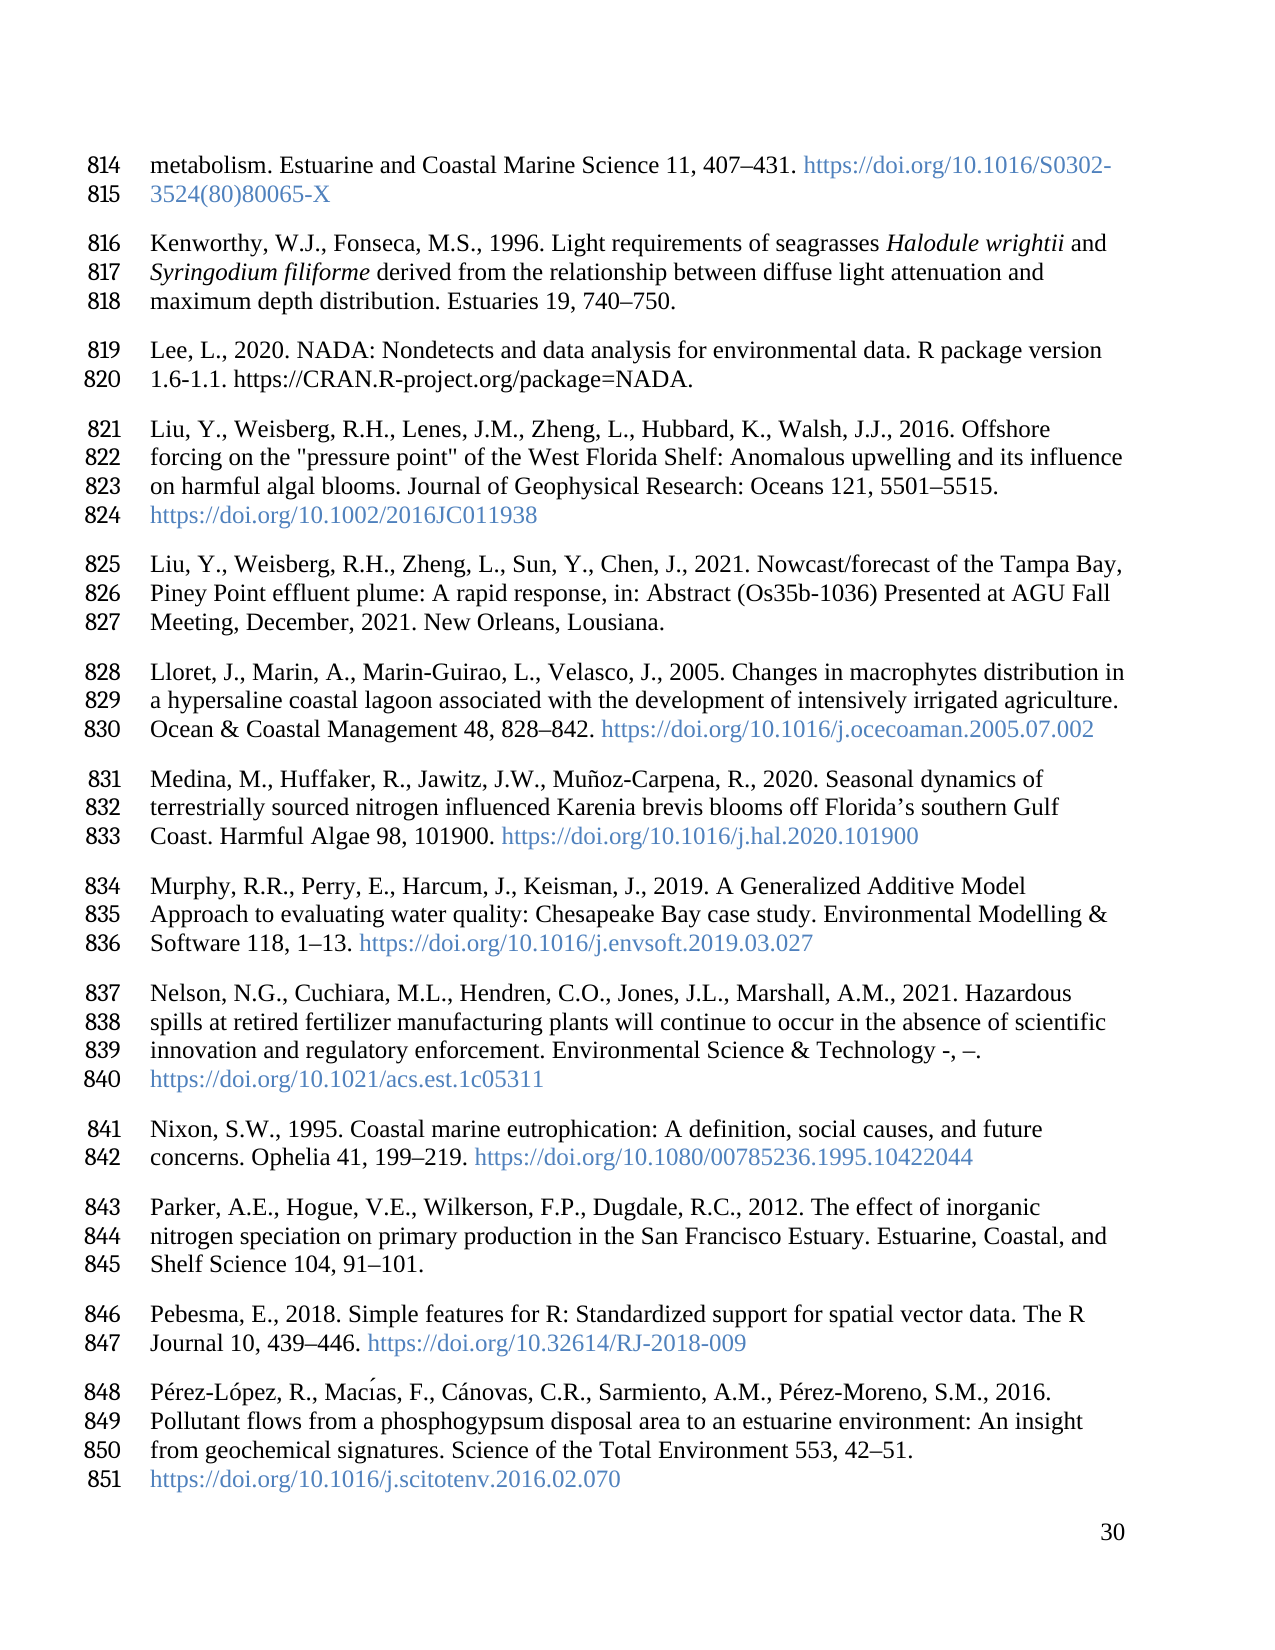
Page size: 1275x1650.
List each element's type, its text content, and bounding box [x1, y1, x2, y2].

text Lee, L., 2020. NADA: Nondetects and data analysis for environmental data. R package version 1.6-1.1. https://CRAN.R-project.org/package=NADA. [150, 335, 1125, 393]
text Liu, Y., Weisberg, R.H., Zheng, L., Sun, Y., Chen, J., 2021. Nowcast/forecast of the Tampa Bay, Piney Point effluent plume: A rapid response, in: Abstract (Os35b-1036) Presented at AGU Fall Meeting, December, 2021. New Orleans, Lousiana. [150, 549, 1125, 636]
text Kenworthy, W.J., Fonseca, M.S., 1996. Light requirements of seagrasses Halodule wrightii and Syringodium filiforme derived from the relationship between diffuse light attenuation and maximum depth distribution. Estuaries 19, 740–750. [150, 228, 1125, 314]
text Parker, A.E., Hogue, V.E., Wilkerson, F.P., Dugdale, R.C., 2012. The effect of inorganic nitrogen speciation on primary production in the San Francisco Estuary. Estuarine, Coastal, and Shelf Science 104, 91–101. [150, 1192, 1125, 1278]
text Medina, M., Huffaker, R., Jawitz, J.W., Muñoz-Carpena, R., 2020. Seasonal dynamics of terrestrially sourced nitrogen influenced Karenia brevis blooms off Florida’s southern Gulf Coast. Harmful Algae 98, 101900. https://doi.org/10.1016/j.hal.2020.101900 [150, 764, 1125, 850]
text Pérez-López, R., Macı́as, F., Cánovas, C.R., Sarmiento, A.M., Pérez-Moreno, S.M., 2016. Pollutant flows from a phosphogypsum disposal area to an estuarine environment: An insight from geochemical signatures. Science of the Total Environment 553, 42–51. https://doi.org/10.1016/j.scitotenv.2016.02.070 [150, 1377, 1125, 1492]
text Liu, Y., Weisberg, R.H., Lenes, J.M., Zheng, L., Hubbard, K., Walsh, J.J., 2016. Offshore forcing on the "pressure point" of the West Florida Shelf: Anomalous upwelling and its influence on harmful algal blooms. Journal of Geophysical Research: Oceans 121, 5501–5515. https://doi.org/10.1002/2016JC011938 [150, 414, 1125, 529]
text Murphy, R.R., Perry, E., Harcum, J., Keisman, J., 2019. A Generalized Additive Model Approach to evaluating water quality: Chesapeake Bay case study. Environmental Modelling & Software 118, 1–13. https://doi.org/10.1016/j.envsoft.2019.03.027 [150, 871, 1125, 957]
text Nixon, S.W., 1995. Coastal marine eutrophication: A definition, social causes, and future concerns. Ophelia 41, 199–219. https://doi.org/10.1080/00785236.1995.10422044 [150, 1114, 1125, 1171]
text Nelson, N.G., Cuchiara, M.L., Hendren, C.O., Jones, J.L., Marshall, A.M., 2021. Hazardous spills at retired fertilizer manufacturing plants will continue to occur in the absence of scientific innovation and regulatory enforcement. Environmental Science & Technology -, –. https://doi.org/10.1021/acs.est.1c05311 [150, 978, 1125, 1093]
text Pebesma, E., 2018. Simple features for R: Standardized support for spatial vector data. The R Journal 10, 439–446. https://doi.org/10.32614/RJ-2018-009 [150, 1299, 1125, 1357]
text Lloret, J., Marin, A., Marin-Guirao, L., Velasco, J., 2005. Changes in macrophytes distribution in a hypersaline coastal lagoon associated with the development of intensively irrigated agriculture. Ocean & Coastal Management 48, 828–842. https://doi.org/10.1016/j.ocecoaman.2005.07.002 [150, 657, 1125, 743]
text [150, 150, 1125, 207]
